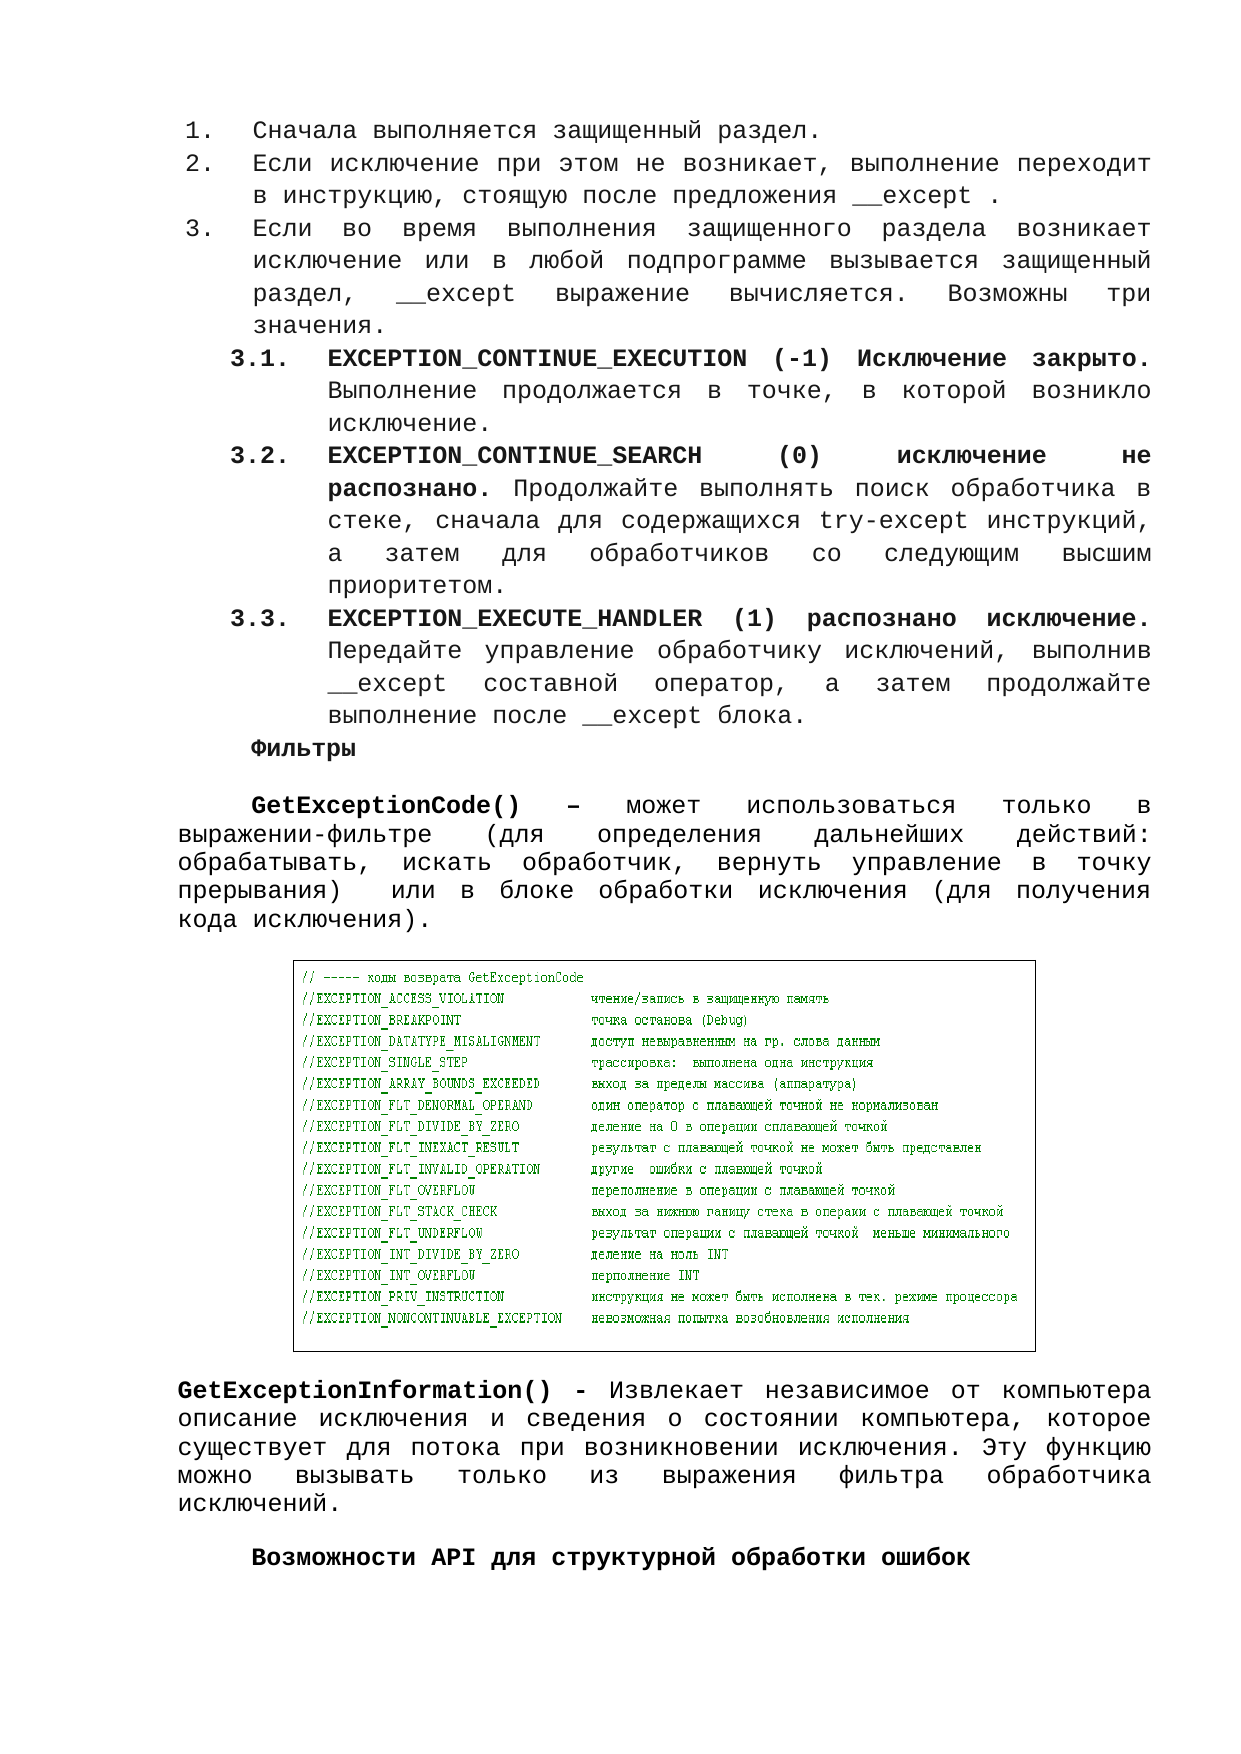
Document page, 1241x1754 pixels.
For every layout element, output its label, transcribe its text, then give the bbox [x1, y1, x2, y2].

text Фильтры [251, 736, 1152, 764]
list EXCEPTION_CONTINUE_EXECUTION (-1) Исключение закрыто. Выполнение продолжается в точке, в которой возникло исключение. [290, 346, 1152, 439]
list Если исключение при этом не возникает, выполнение переходит в инструкцию, стоящую после предложения __except . [215, 151, 1152, 211]
text Возможности API для структурной обработки ошибок [177, 1544, 1152, 1572]
list EXCEPTION_CONTINUE_SEARCH (0) исключение не распознано. Продолжайте выполнять поиск обработчика в стеке, сначала для содержащихся try-except инструкций, а затем для обработчиков со следующим высшим приоритетом. [290, 443, 1152, 601]
text GetExceptionCode() – может использоваться только в выражении-фильтре (для определения дальнейших действий: обрабатывать, искать обработчик, вернуть управление в точку прерывания) или в блоке обработки исключения (для получения кода исключения). [177, 793, 1152, 935]
list Сначала выполняется защищенный раздел. [215, 118, 1152, 146]
text GetExceptionInformation() - Извлекает независимое от компьютера описание исключения и сведения о состоянии компьютера, которое существует для потока при возникновении исключения. Эту функцию можно вызывать только из выражения фильтра обработчика исключений. [177, 1377, 1152, 1519]
list EXCEPTION_EXECUTE_HANDLER (1) распознано исключение. Передайте управление обработчику исключений, выполнив __except составной оператор, а затем продолжайте выполнение после __except блока. [290, 606, 1152, 731]
picture [294, 961, 1035, 1351]
list Если во время выполнения защищенного раздела возникает исключение или в любой подпрограмме вызывается защищенный раздел, __except выражение вычисляется. Возможны три значения. [215, 216, 1152, 341]
